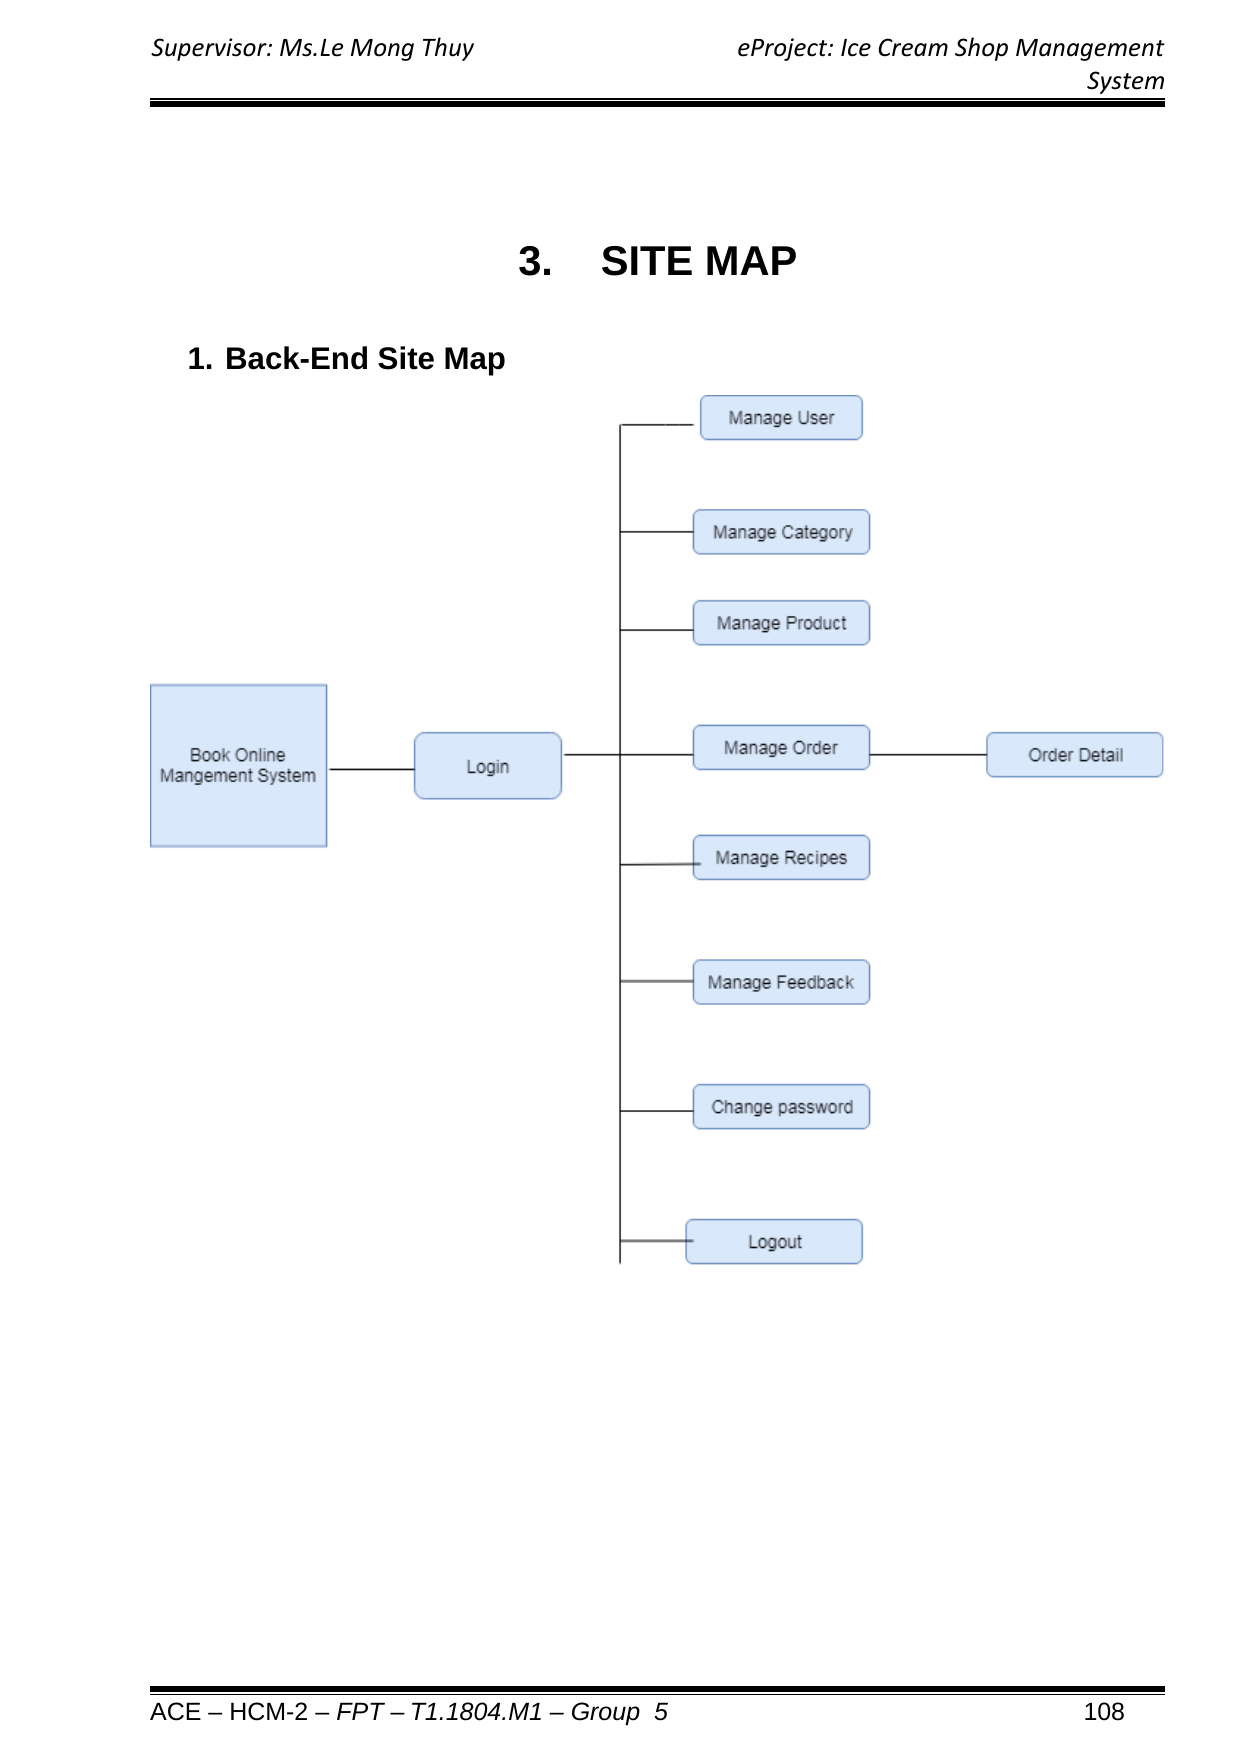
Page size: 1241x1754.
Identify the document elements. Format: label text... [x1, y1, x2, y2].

picture [150, 395, 1164, 1266]
list SITE MAP [150, 236, 1165, 284]
list Back-End Site Map [187, 340, 1165, 376]
